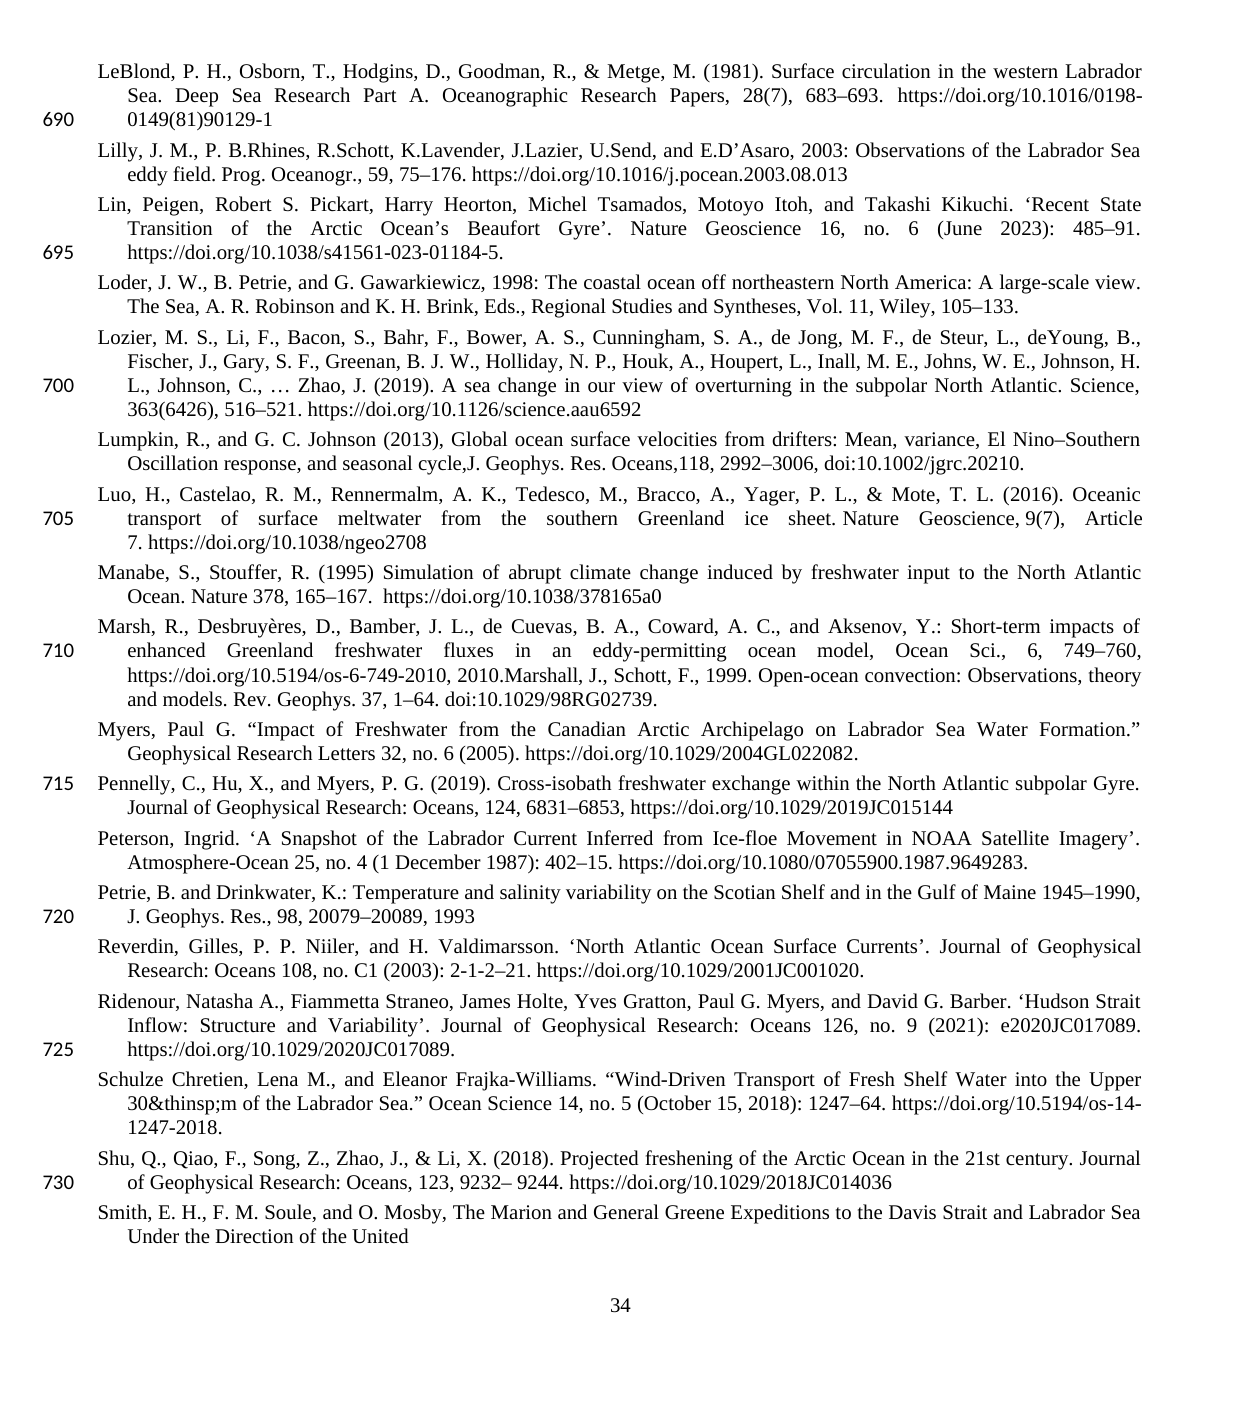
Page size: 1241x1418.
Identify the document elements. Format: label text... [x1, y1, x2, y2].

text Pennelly, C., Hu, X., and Myers, P. G. (2019). Cross-isobath freshwater exchange within the North Atlantic subpolar Gyre. Journal of Geophysical Research: Oceans, 124, 6831–6853, https://doi.org/10.1029/2019JC015144 [97, 771, 1143, 819]
text Loder, J. W., B. Petrie, and G. Gawarkiewicz, 1998: The coastal ocean off northeastern North America: A large-scale view. The Sea, A. R. Robinson and K. H. Brink, Eds., Regional Studies and Syntheses, Vol. 11, Wiley, 105–133. [97, 270, 1143, 318]
text Manabe, S., Stouffer, R. (1995) Simulation of abrupt climate change induced by freshwater input to the North Atlantic Ocean. Nature 378, 165–167. https://doi.org/10.1038/378165a0 [97, 560, 1143, 608]
text Reverdin, Gilles, P. P. Niiler, and H. Valdimarsson. ‘North Atlantic Ocean Surface Currents’. Journal of Geophysical Research: Oceans 108, no. C1 (2003): 2-1-2–21. https://doi.org/10.1029/2001JC001020. [97, 934, 1143, 982]
text Ridenour, Natasha A., Fiammetta Straneo, James Holte, Yves Gratton, Paul G. Myers, and David G. Barber. ‘Hudson Strait Inflow: Structure and Variability’. Journal of Geophysical Research: Oceans 126, no. 9 (2021): e2020JC017089. https://doi.org/10.1029/2020JC017089. [97, 989, 1143, 1061]
text Smith, E. H., F. M. Soule, and O. Mosby, The Marion and General Greene Expeditions to the Davis Strait and Labrador Sea Under the Direction of the United [97, 1200, 1143, 1248]
text Petrie, B. and Drinkwater, K.: Temperature and salinity variability on the Scotian Shelf and in the Gulf of Maine 1945–1990, J. Geophys. Res., 98, 20079–20089, 1993 [97, 880, 1143, 928]
text Lin, Peigen, Robert S. Pickart, Harry Heorton, Michel Tsamados, Motoyo Itoh, and Takashi Kikuchi. ‘Recent State Transition of the Arctic Ocean’s Beaufort Gyre’. Nature Geoscience 16, no. 6 (June 2023): 485–91. https://doi.org/10.1038/s41561-023-01184-5. [97, 192, 1143, 264]
text LeBlond, P. H., Osborn, T., Hodgins, D., Goodman, R., & Metge, M. (1981). Surface circulation in the western Labrador Sea. Deep Sea Research Part A. Oceanographic Research Papers, 28(7), 683–693. https://doi.org/10.1016/0198-0149(81)90129-1 [97, 59, 1143, 131]
text Lilly, J. M., P. B.Rhines, R.Schott, K.Lavender, J.Lazier, U.Send, and E.D’Asaro, 2003: Observations of the Labrador Sea eddy field. Prog. Oceanogr., 59, 75–176. https://doi.org/10.1016/j.pocean.2003.08.013 [97, 137, 1143, 186]
text Lozier, M. S., Li, F., Bacon, S., Bahr, F., Bower, A. S., Cunningham, S. A., de Jong, M. F., de Steur, L., deYoung, B., Fischer, J., Gary, S. F., Greenan, B. J. W., Holliday, N. P., Houk, A., Houpert, L., Inall, M. E., Johns, W. E., Johnson, H. L., Johnson, C., … Zhao, J. (2019). A sea change in our view of overturning in the subpolar North Atlantic. Science, 363(6426), 516–521. https://doi.org/10.1126/science.aau6592 [97, 325, 1143, 421]
text Luo, H., Castelao, R. M., Rennermalm, A. K., Tedesco, M., Bracco, A., Yager, P. L., & Mote, T. L. (2016). Oceanic transport of surface meltwater from the southern Greenland ice sheet. Nature Geoscience, 9(7), Article 7. https://doi.org/10.1038/ngeo2708 [97, 482, 1143, 554]
text Shu, Q., Qiao, F., Song, Z., Zhao, J., & Li, X. (2018). Projected freshening of the Arctic Ocean in the 21st century. Journal of Geophysical Research: Oceans, 123, 9232– 9244. https://doi.org/10.1029/2018JC014036 [97, 1146, 1143, 1194]
text Myers, Paul G. “Impact of Freshwater from the Canadian Arctic Archipelago on Labrador Sea Water Formation.” Geophysical Research Letters 32, no. 6 (2005). https://doi.org/10.1029/2004GL022082. [97, 717, 1143, 765]
text Marsh, R., Desbruyères, D., Bamber, J. L., de Cuevas, B. A., Coward, A. C., and Aksenov, Y.: Short-term impacts of enhanced Greenland freshwater fluxes in an eddy-permitting ocean model, Ocean Sci., 6, 749–760, https://doi.org/10.5194/os-6-749-2010, 2010.Marshall, J., Schott, F., 1999. Open-ocean convection: Observations, theory and models. Rev. Geophys. 37, 1–64. doi:10.1029/98RG02739. [97, 614, 1143, 711]
text Schulze Chretien, Lena M., and Eleanor Frajka-Williams. “Wind-Driven Transport of Fresh Shelf Water into the Upper 30&thinsp;m of the Labrador Sea.” Ocean Science 14, no. 5 (October 15, 2018): 1247–64. https://doi.org/10.5194/os-14-1247-2018. [97, 1067, 1143, 1139]
text Lumpkin, R., and G. C. Johnson (2013), Global ocean surface velocities from drifters: Mean, variance, El Nino–Southern Oscillation response, and seasonal cycle,J. Geophys. Res. Oceans,118, 2992–3006, doi:10.1002/jgrc.20210. [97, 427, 1143, 475]
text Peterson, Ingrid. ‘A Snapshot of the Labrador Current Inferred from Ice‐floe Movement in NOAA Satellite Imagery’. Atmosphere-Ocean 25, no. 4 (1 December 1987): 402–15. https://doi.org/10.1080/07055900.1987.9649283. [97, 826, 1143, 874]
